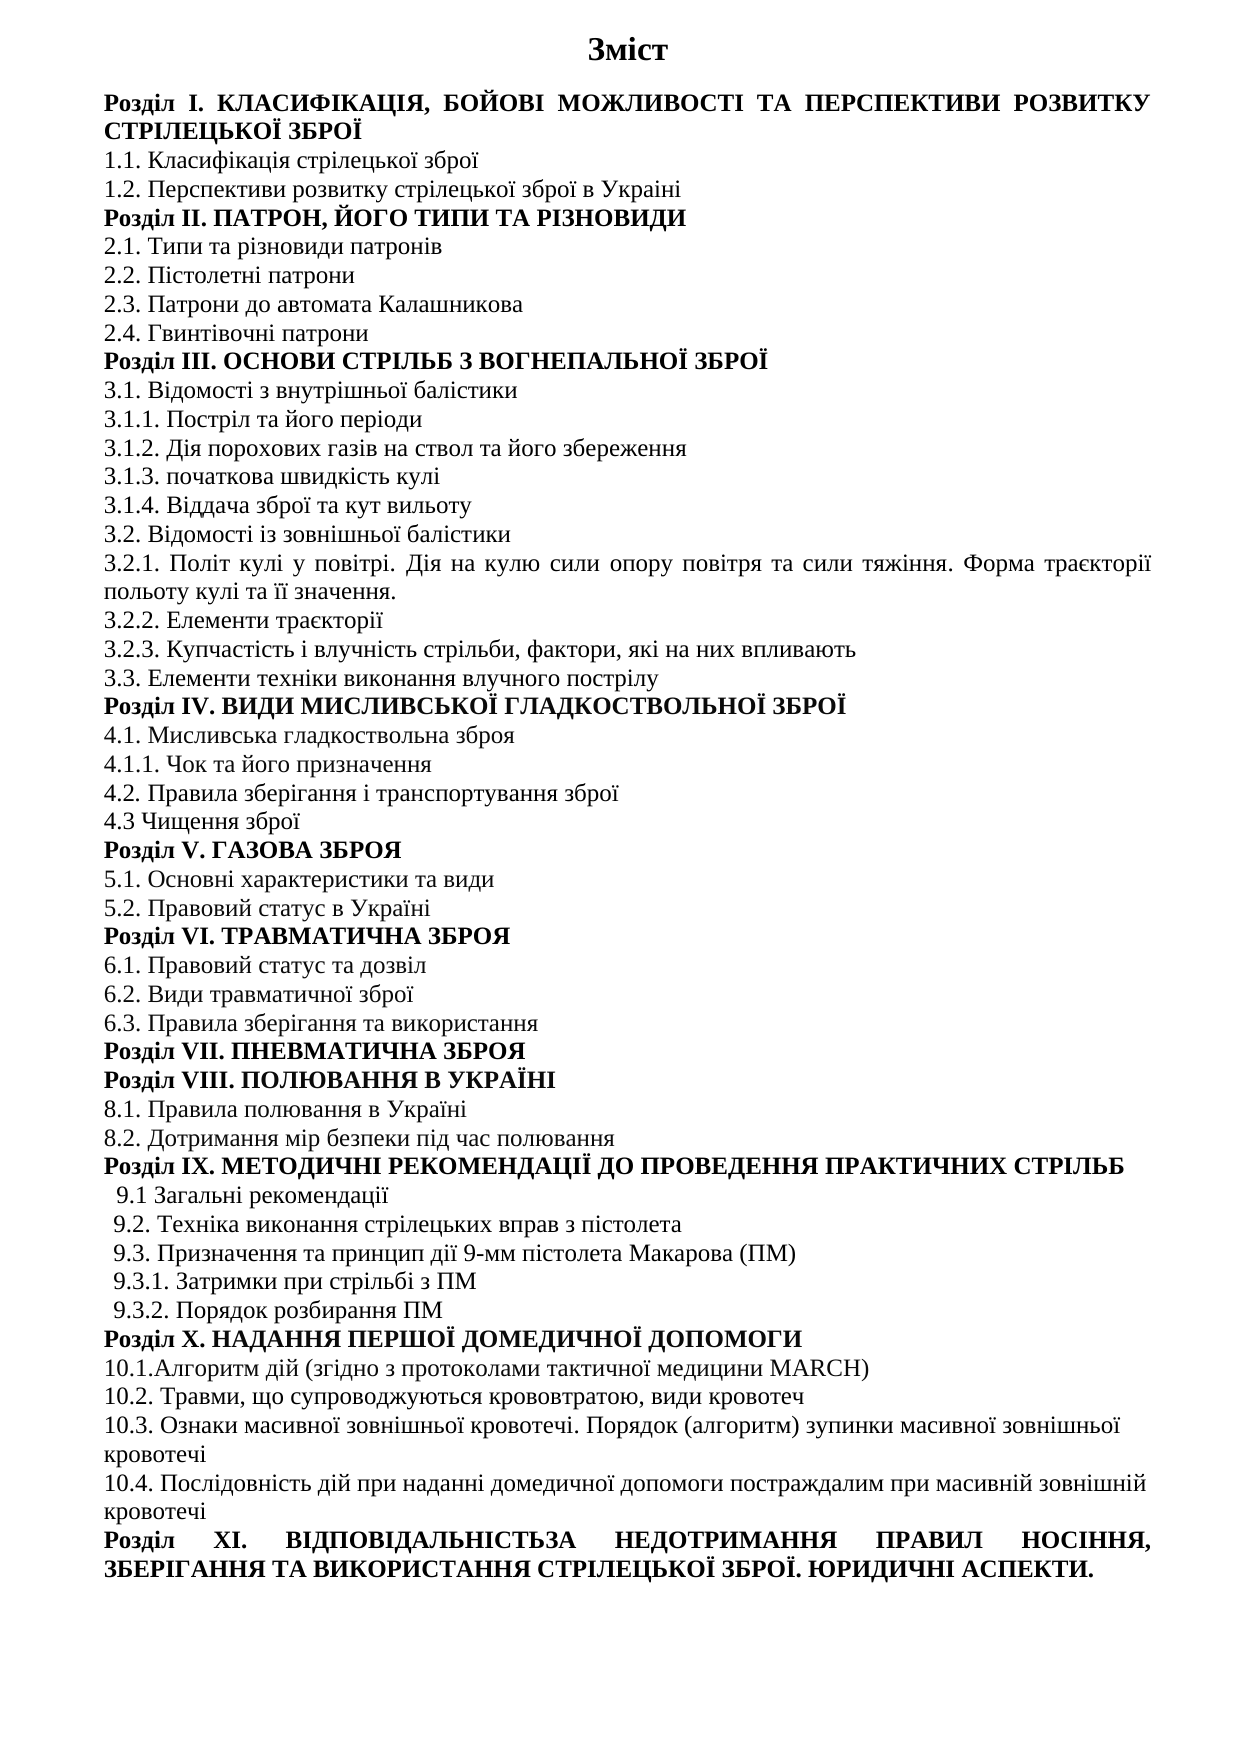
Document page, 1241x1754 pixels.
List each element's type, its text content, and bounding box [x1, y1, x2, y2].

text 6.3. Правила зберігання та використання [103, 1008, 1152, 1036]
text 2.2. Пістолетні патрони [103, 260, 1152, 289]
text Розділ І. КЛАСИФІКАЦІЯ, БОЙОВІ МОЖЛИВОСТІ ТА ПЕРСПЕКТИВИ РОЗВИТКУ СТРІЛЕЦЬКОЇ ЗБРОЇ [103, 88, 1152, 145]
text Розділ ІII. ОСНОВИ СТРІЛЬБ З ВОГНЕПАЛЬНОЇ ЗБРОЇ [103, 346, 1152, 375]
text 10.2. Травми, що супроводжуються крововтратою, види кровотеч [103, 1381, 1152, 1410]
text 4.1.1. Чок та його призначення [103, 749, 1152, 778]
text 9.1 Загальні рекомендації [103, 1180, 1152, 1209]
text 3.1.3. початкова швидкість кулі [103, 461, 1152, 490]
text 3.1.1. Постріл та його періоди [103, 404, 1152, 433]
text 4.2. Правила зберігання і транспортування зброї [103, 778, 1152, 806]
text Розділ ІV. ВИДИ МИСЛИВСЬКОЇ ГЛАДКОСТВОЛЬНОЇ ЗБРОЇ [103, 691, 1152, 720]
text 2.1. Типи та різновиди патронів [103, 231, 1152, 260]
text 2.3. Патрони до автомата Калашникова [103, 289, 1152, 318]
text 6.2. Види травматичної зброї [103, 979, 1152, 1008]
text Розділ ХІ. ВІДПОВІДАЛЬНІСТЬЗА НЕДОТРИМАННЯ ПРАВИЛ НОСІННЯ, ЗБЕРІГАННЯ ТА ВИКОРИСТАННЯ СТРІЛЕЦЬКОЇ ЗБРОЇ. ЮРИДИЧНІ АСПЕКТИ. [103, 1525, 1152, 1583]
text Розділ Х. НАДАННЯ ПЕРШОЇ ДОМЕДИЧНОЇ ДОПОМОГИ [103, 1324, 1152, 1353]
text 6.1. Правовий статус та дозвіл [103, 950, 1152, 979]
text Розділ VІІ. ПНЕВМАТИЧНА ЗБРОЯ [103, 1036, 1152, 1065]
text 3.2.1. Політ кулі у повітрі. Дія на кулю сили опору повітря та сили тяжіння. Форма траєкторії польоту кулі та її значення. [103, 548, 1152, 605]
text 8.1. Правила полювання в Україні [103, 1094, 1152, 1123]
text 10.1.Алгоритм дій (згідно з протоколами тактичної медицини MARCH) [103, 1353, 1152, 1381]
text Розділ V. ГАЗОВА ЗБРОЯ [103, 835, 1152, 864]
text 5.2. Правовий статус в Україні [103, 893, 1152, 921]
text 3.2.2. Елементи траєкторії [103, 605, 1152, 634]
text 3.1. Відомості з внутрішньої балістики [103, 375, 1152, 404]
text 9.3. Призначення та принцип дії 9-мм пістолета Макарова (ПМ) [94, 1238, 1152, 1266]
text Зміст [103, 29, 1152, 68]
text 4.3 Чищення зброї [103, 806, 1152, 835]
text 3.1.2. Дія порохових газів на ствол та його збереження [103, 433, 1152, 461]
text 2.4. Гвинтівочні патрони [103, 318, 1152, 346]
text Розділ VІ. ТРАВМАТИЧНА ЗБРОЯ [103, 921, 1152, 950]
text 10.4. Послідовність дій при наданні домедичної допомоги постраждалим при масивній зовнішній кровотечі [103, 1468, 1152, 1525]
text 9.2. Техніка виконання стрілецьких вправ з пістолета [94, 1209, 1152, 1238]
text 5.1. Основні характеристики та види [103, 864, 1152, 893]
text 8.2. Дотримання мір безпеки під час полювання [103, 1123, 1152, 1151]
text 10.3. Ознаки масивної зовнішньої кровотечі. Порядок (алгоритм) зупинки масивної зовнішньої кровотечі [103, 1410, 1152, 1468]
text 4.1. Мисливська гладкоствольна зброя [103, 720, 1152, 749]
text 1.1. Класифікація стрілецької зброї [103, 145, 1152, 174]
text 9.3.1. Затримки при стрільбі з ПМ [94, 1266, 1152, 1295]
text Розділ ІІ. ПАТРОН, ЙОГО ТИПИ ТА РІЗНОВИДИ [103, 203, 1152, 231]
text 3.1.4. Віддача зброї та кут вильоту [103, 490, 1152, 519]
text Розділ VІІІ. ПОЛЮВАННЯ В УКРАЇНІ [103, 1065, 1152, 1094]
text 3.3. Елементи техніки виконання влучного пострілу [103, 663, 1152, 691]
text 1.2. Перспективи розвитку стрілецької зброї в Украіні [103, 174, 1152, 203]
text 3.2.3. Купчастість і влучність стрільби, фактори, які на них впливають [103, 634, 1152, 663]
text Розділ IХ. МЕТОДИЧНІ РЕКОМЕНДАЦІЇ ДО ПРОВЕДЕННЯ ПРАКТИЧНИХ СТРІЛЬБ [103, 1151, 1152, 1180]
text 3.2. Відомості із зовнішньої балістики [103, 519, 1152, 548]
text 9.3.2. Порядок розбирання ПМ [94, 1295, 1152, 1324]
